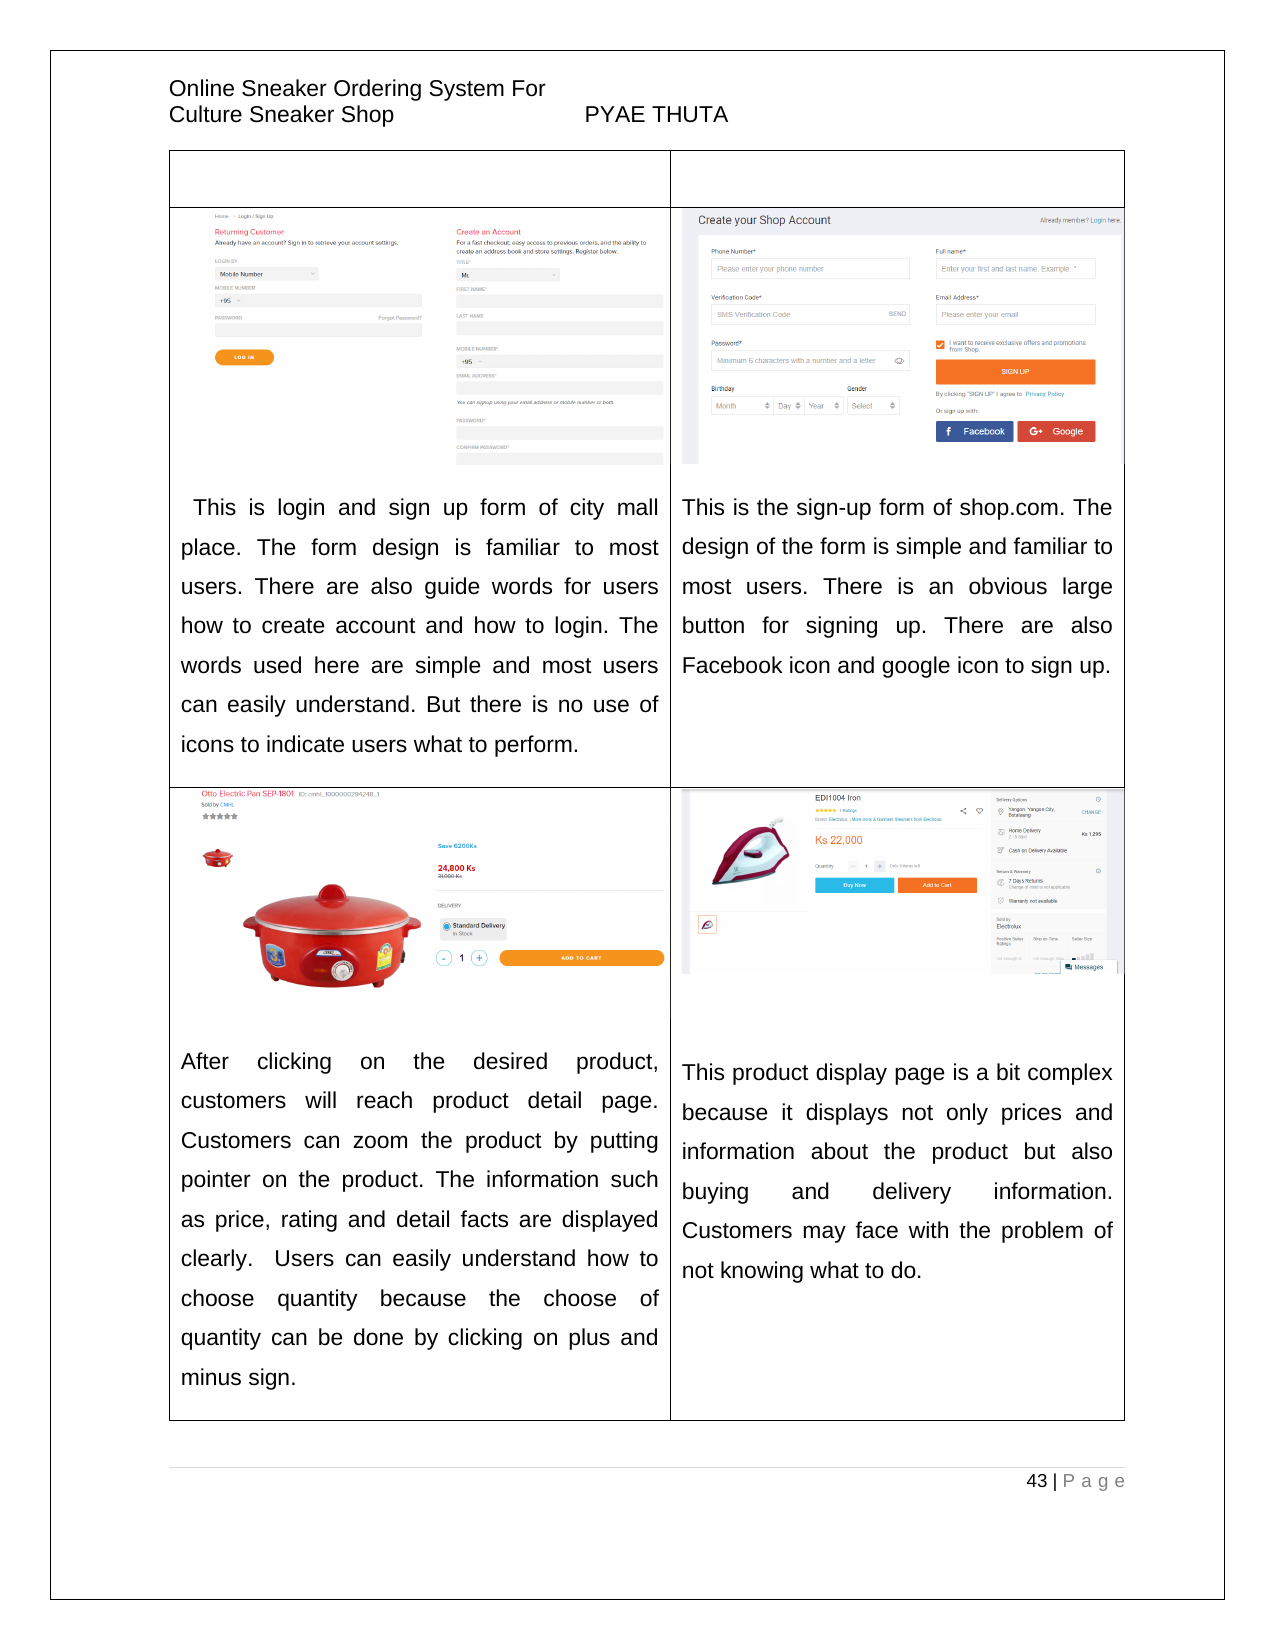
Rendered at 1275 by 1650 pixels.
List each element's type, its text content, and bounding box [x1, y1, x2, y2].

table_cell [671, 151, 1124, 207]
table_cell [671, 788, 1124, 1420]
table_cell This is the sign-up form of shop.com. The design of the form is simple and familiar to most users. There is an obvious large button for signing up. There are also Facebook icon and google icon to sign up. [671, 208, 1124, 787]
picture [681, 788, 1125, 974]
picture [681, 208, 1125, 464]
table_cell This is login and sign up form of city mall place. The form design is familiar to most users. There are also guide words for users how to create account and how to login. The words used here are simple and most users can easily understand. But there is no use of icons to indicate users what to perform. [170, 208, 670, 787]
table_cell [170, 788, 670, 1420]
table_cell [170, 151, 670, 207]
picture [180, 208, 671, 465]
picture [180, 788, 671, 1019]
